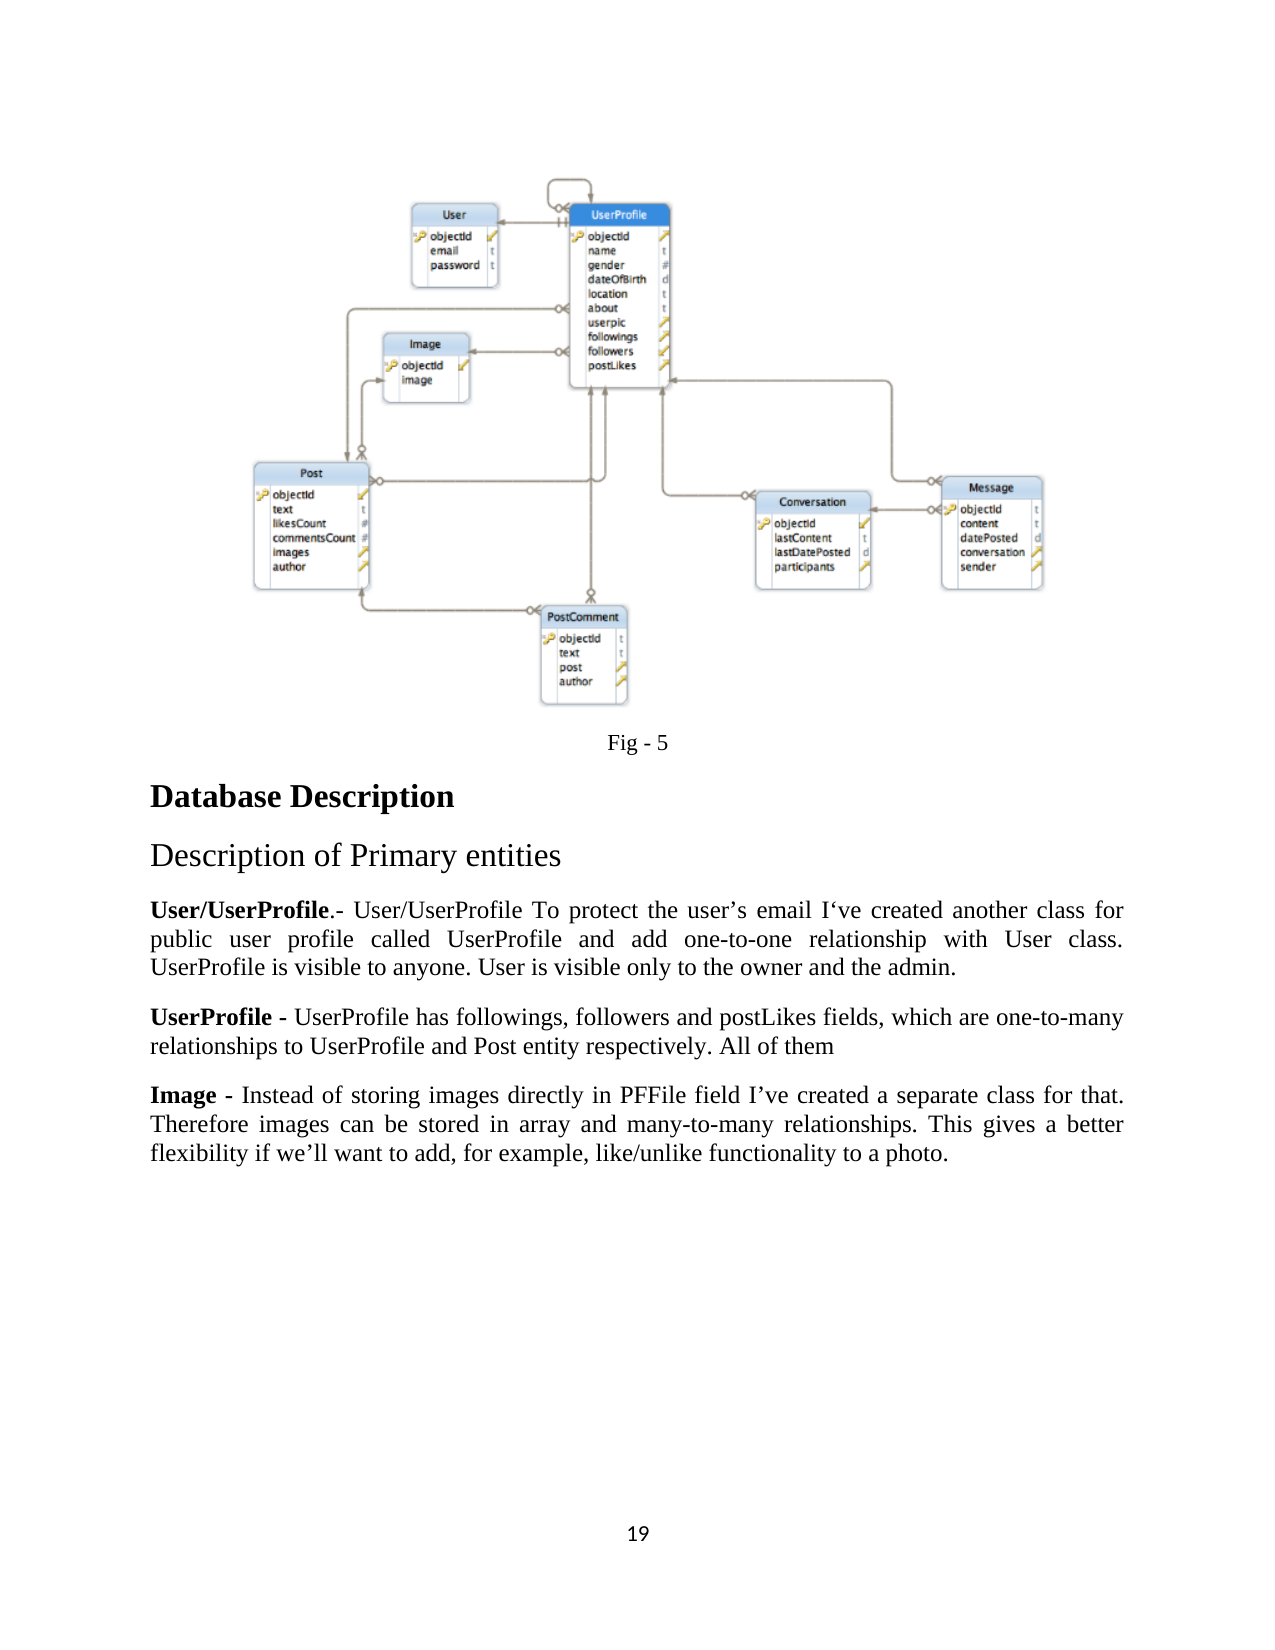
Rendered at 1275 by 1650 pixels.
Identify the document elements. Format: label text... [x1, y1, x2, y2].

text User/UserProfile.- User/UserProfile To protect the user’s email I‘ve created another class for public user profile called UserProfile and add one-to-one relationship with User class. UserProfile is visible to anyone. User is visible only to the owner and the admin. [150, 895, 1125, 981]
text Fig - 5 [150, 729, 1125, 756]
text Description of Primary entities [150, 836, 1125, 874]
text Image - Instead of storing images directly in PFFile field I’ve created a separate class for that. Therefore images can be stored in array and many-to-many relationships. This gives a better flexibility if we’ll want to add, for example, like/unlike functionality to a photo. [150, 1080, 1125, 1167]
picture [150, 150, 1125, 709]
text UserProfile - UserProfile has followings, followers and postLikes fields, which are one-to-many relationships to UserProfile and Post entity respectively. All of them [150, 1002, 1125, 1059]
text Database Description [150, 777, 1125, 815]
